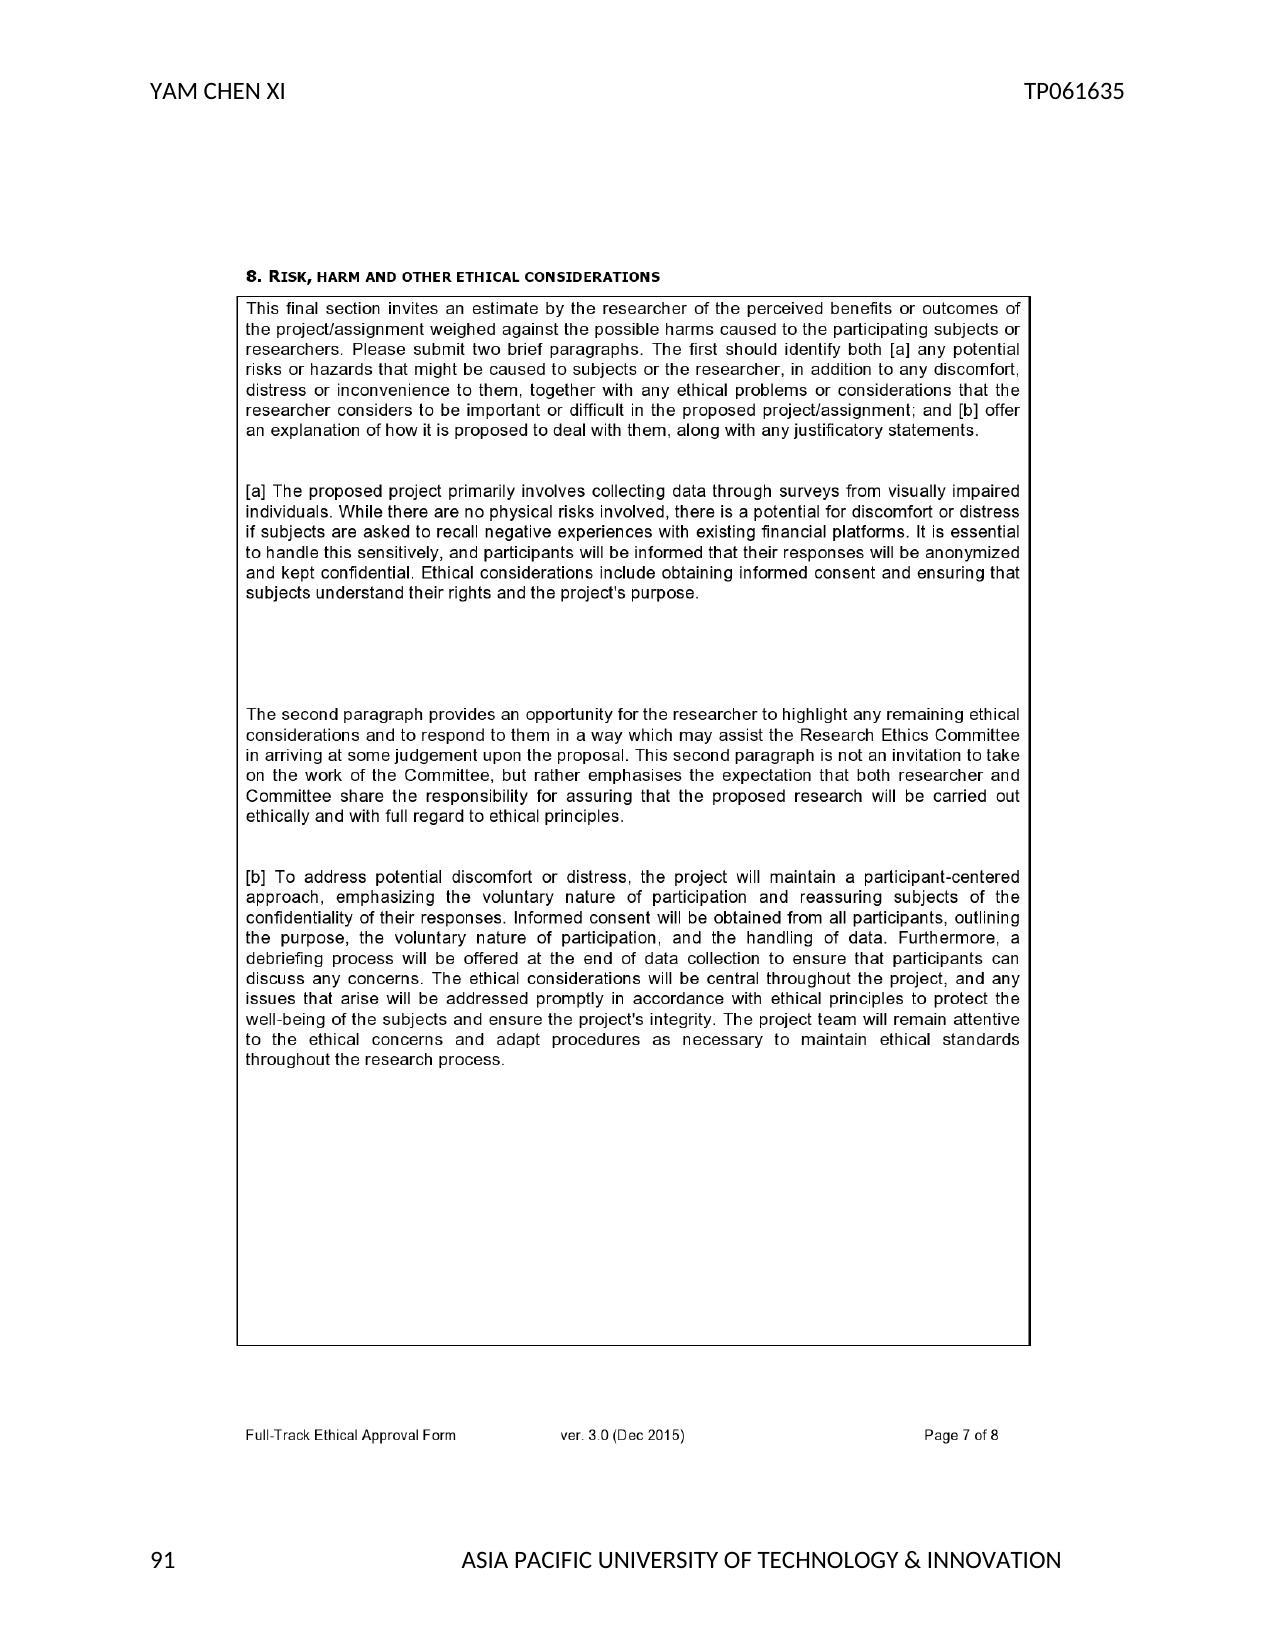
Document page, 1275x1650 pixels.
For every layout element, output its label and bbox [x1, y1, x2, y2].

picture [159, 150, 1116, 1500]
